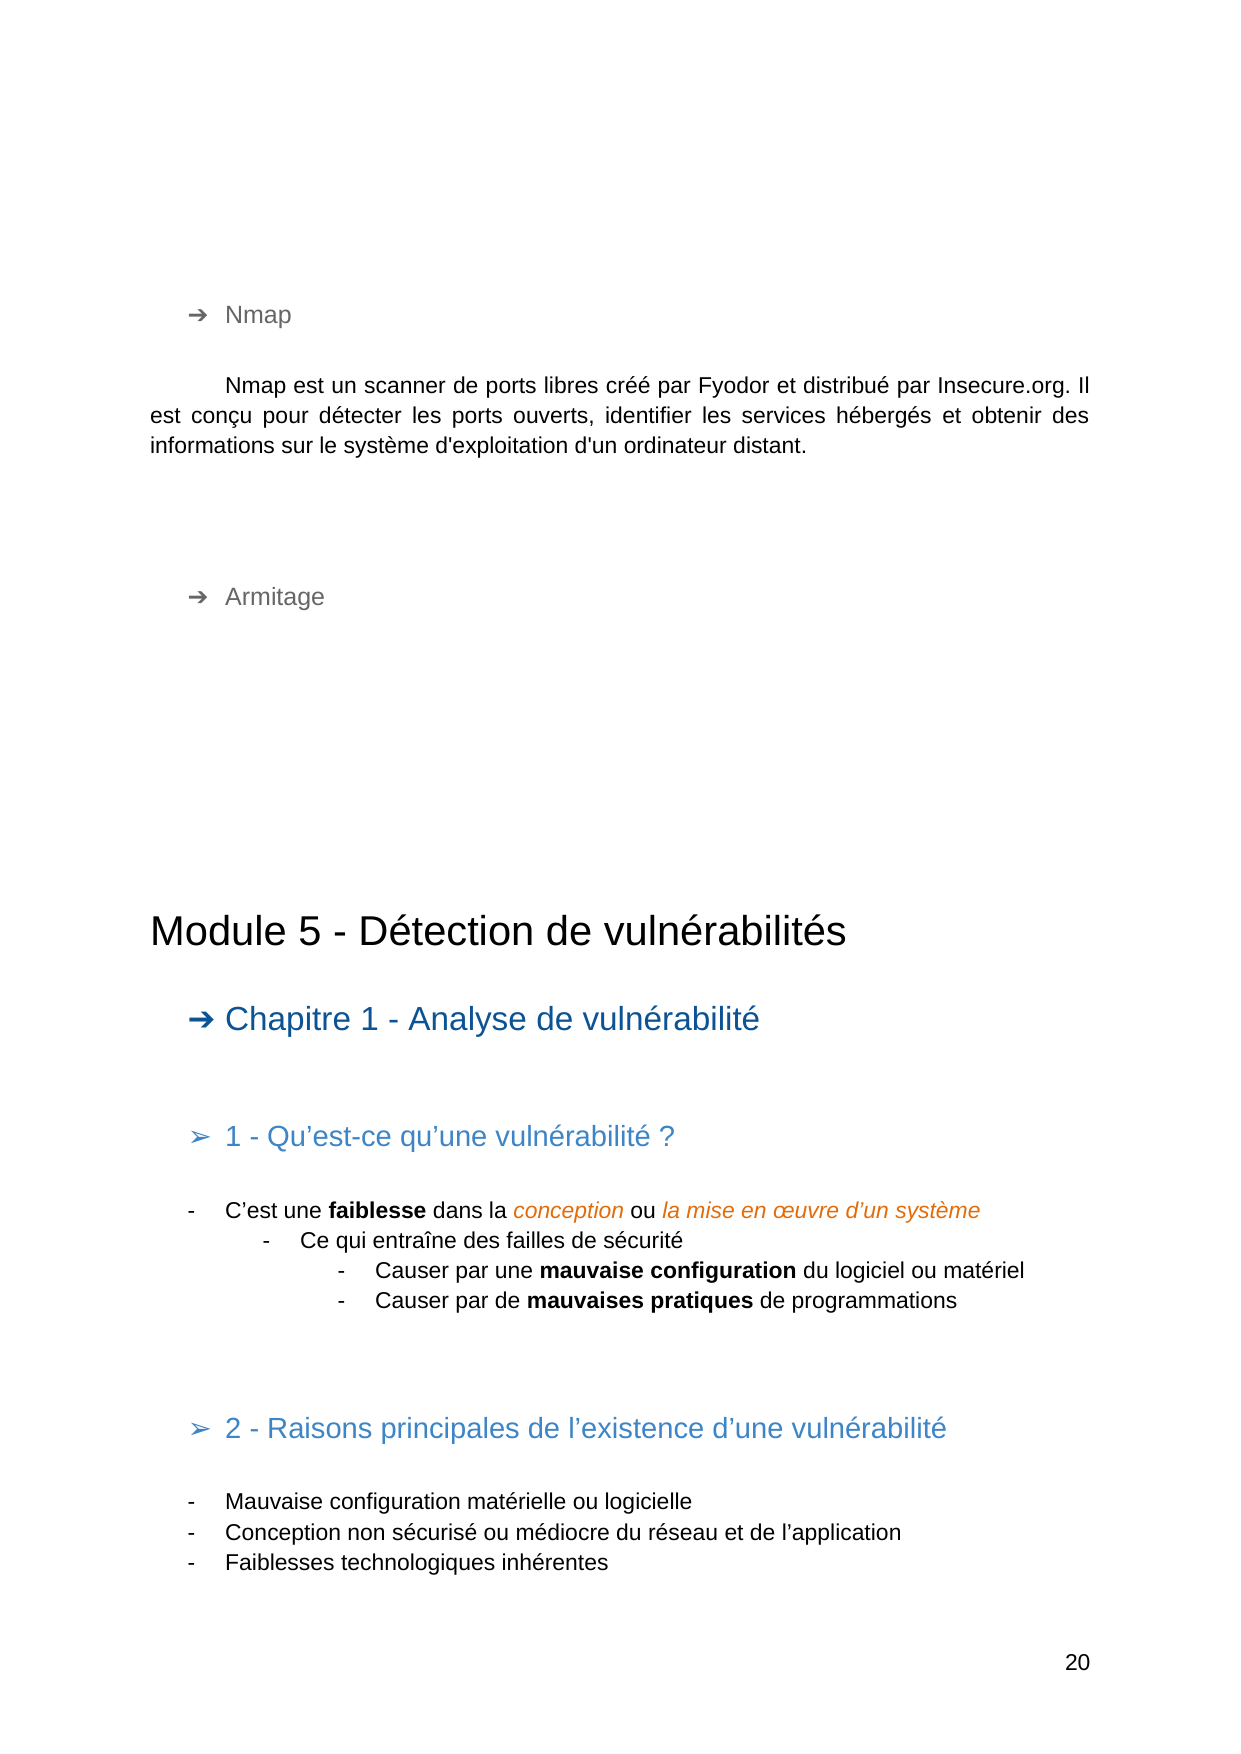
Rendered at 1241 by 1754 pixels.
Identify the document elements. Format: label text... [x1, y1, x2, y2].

list C’est une faiblesse dans la conception ou la mise en œuvre d’un système [187, 1197, 1090, 1223]
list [187, 1488, 1090, 1514]
subtitle Nmap [187, 300, 1090, 329]
subtitle Chapitre 1 - Analyse de vulnérabilité [187, 999, 1090, 1038]
subtitle 1 - Qu’est-ce qu’une vulnérabilité ? [187, 1119, 1090, 1153]
subtitle 2 - Raisons principales de l’existence d’une vulnérabilité [187, 1411, 1090, 1445]
list Causer par une mauvaise configuration du logiciel ou matériel [337, 1257, 1090, 1283]
list Faiblesses technologiques inhérentes [187, 1549, 1090, 1575]
text Nmap est un scanner de ports libres créé par Fyodor et distribué par Insecure.org. Il est conçu pour détecter les ports ouverts, identifier les services hébergés et obtenir des informations sur le système d'exploitation d'un ordinateur distant. [150, 372, 1090, 458]
subtitle Module 5 - Détection de vulnérabilités [150, 907, 1090, 954]
list Causer par de mauvaises pratiques de programmations [337, 1287, 1090, 1313]
subtitle Armitage [187, 582, 1090, 611]
list Ce qui entraîne des failles de sécurité [262, 1227, 1090, 1253]
list Conception non sécurisé ou médiocre du réseau et de l’application [187, 1518, 1090, 1545]
